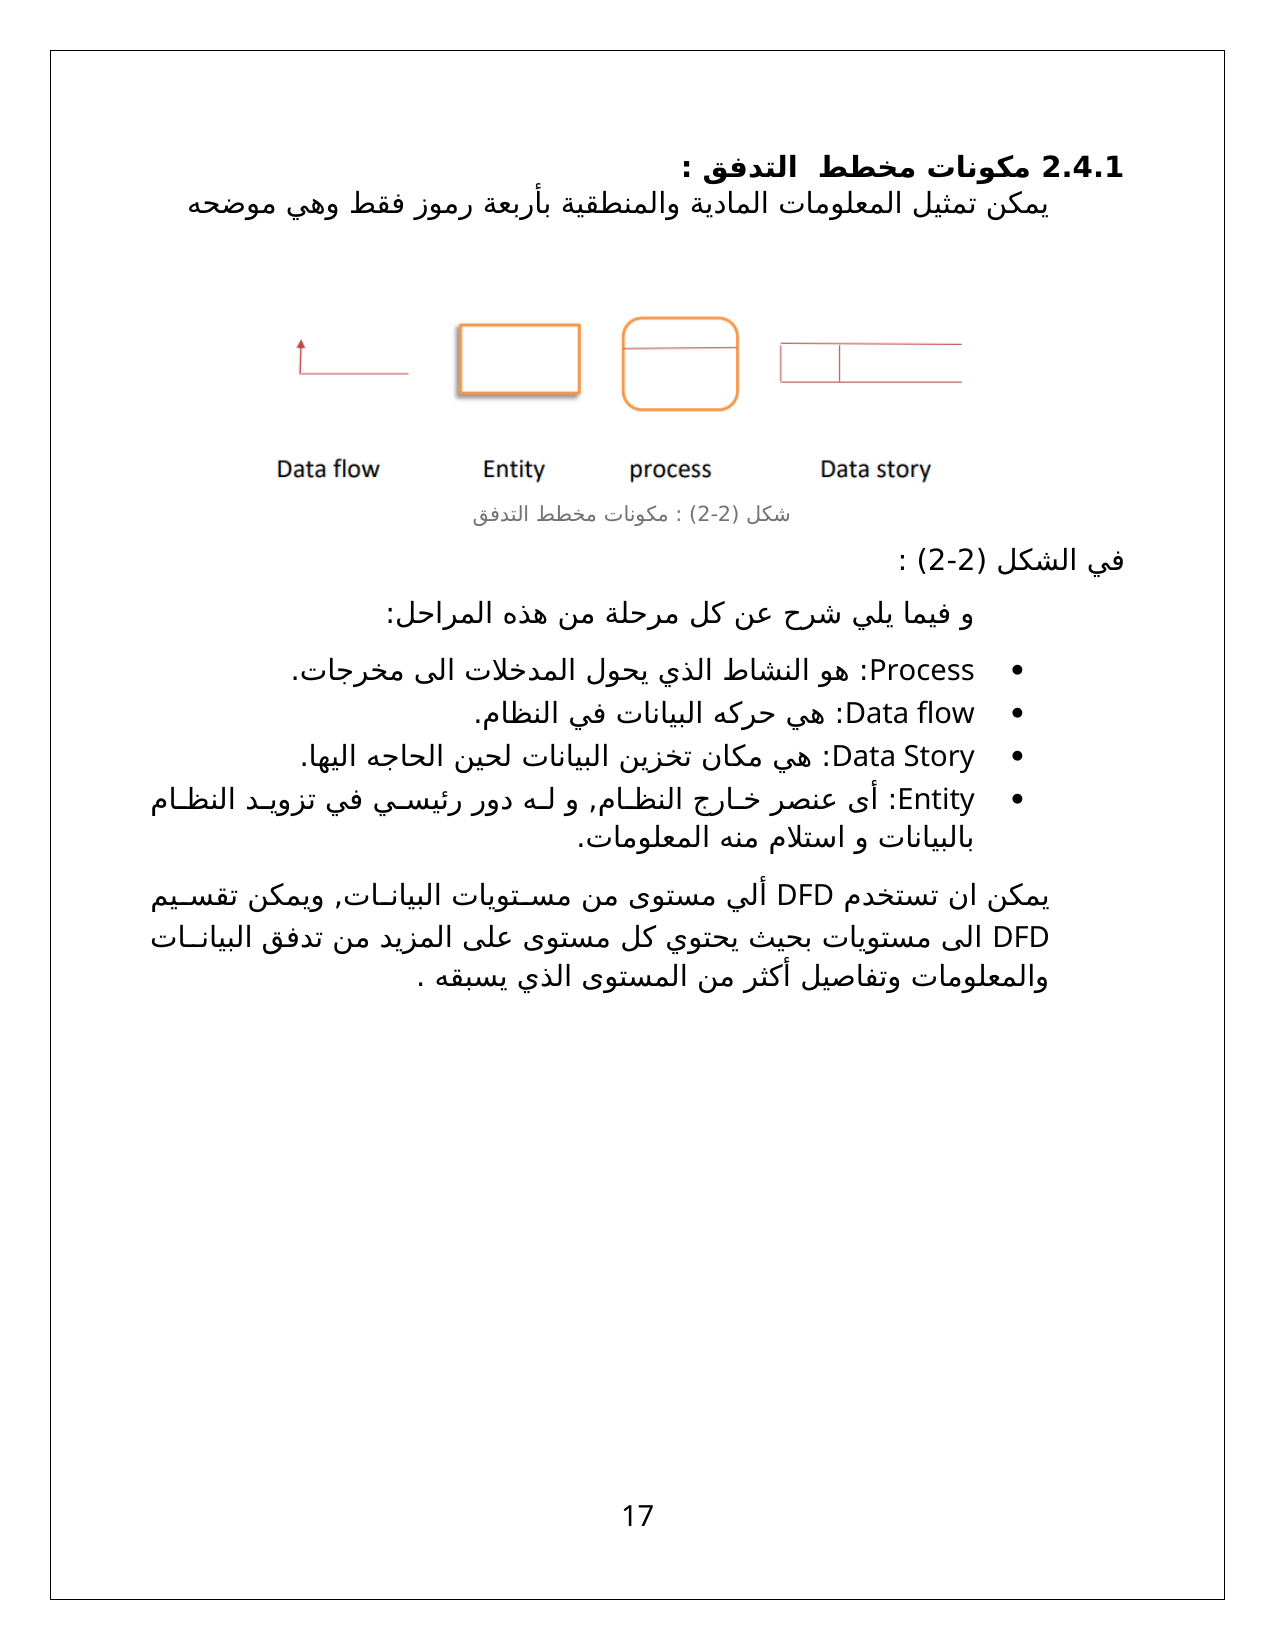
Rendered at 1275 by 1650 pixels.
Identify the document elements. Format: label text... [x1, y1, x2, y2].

list Data Story: هي مكان تخزين البيانات لحين الحاجه اليها. [150, 735, 1012, 775]
subtitle 2.4.1 مكونات مخطط التدفق : [150, 150, 1124, 184]
list Process: هو النشاط الذي يحول المدخلات الى مخرجات. [150, 649, 1012, 689]
text يمكن ان تستخدم DFD ألي مستوى من مستويات البيانات, ويمكن تقسيم DFD الى مستويات بحيث يحتوي كل مستوى على المزيد من تدفق البيانات والمعلومات وتفاصيل أكثر من المستوى الذي يسبقه . [150, 874, 1050, 993]
text و فيما يلي شرح عن كل مرحلة من هذه المراحل: [150, 596, 1050, 630]
list Data flow: هي حركه البيانات في النظام. [150, 692, 1012, 732]
text يمكن تمثيل المعلومات المادية والمنطقية بأربعة رموز فقط وهي موضحه في الشكل (2-2) : [150, 187, 1125, 577]
list Entity: أى عنصر خارج النظام, و له دور رئيسي في تزويد النظام بالبيانات و استلام منه المعلومات. [150, 778, 1012, 854]
